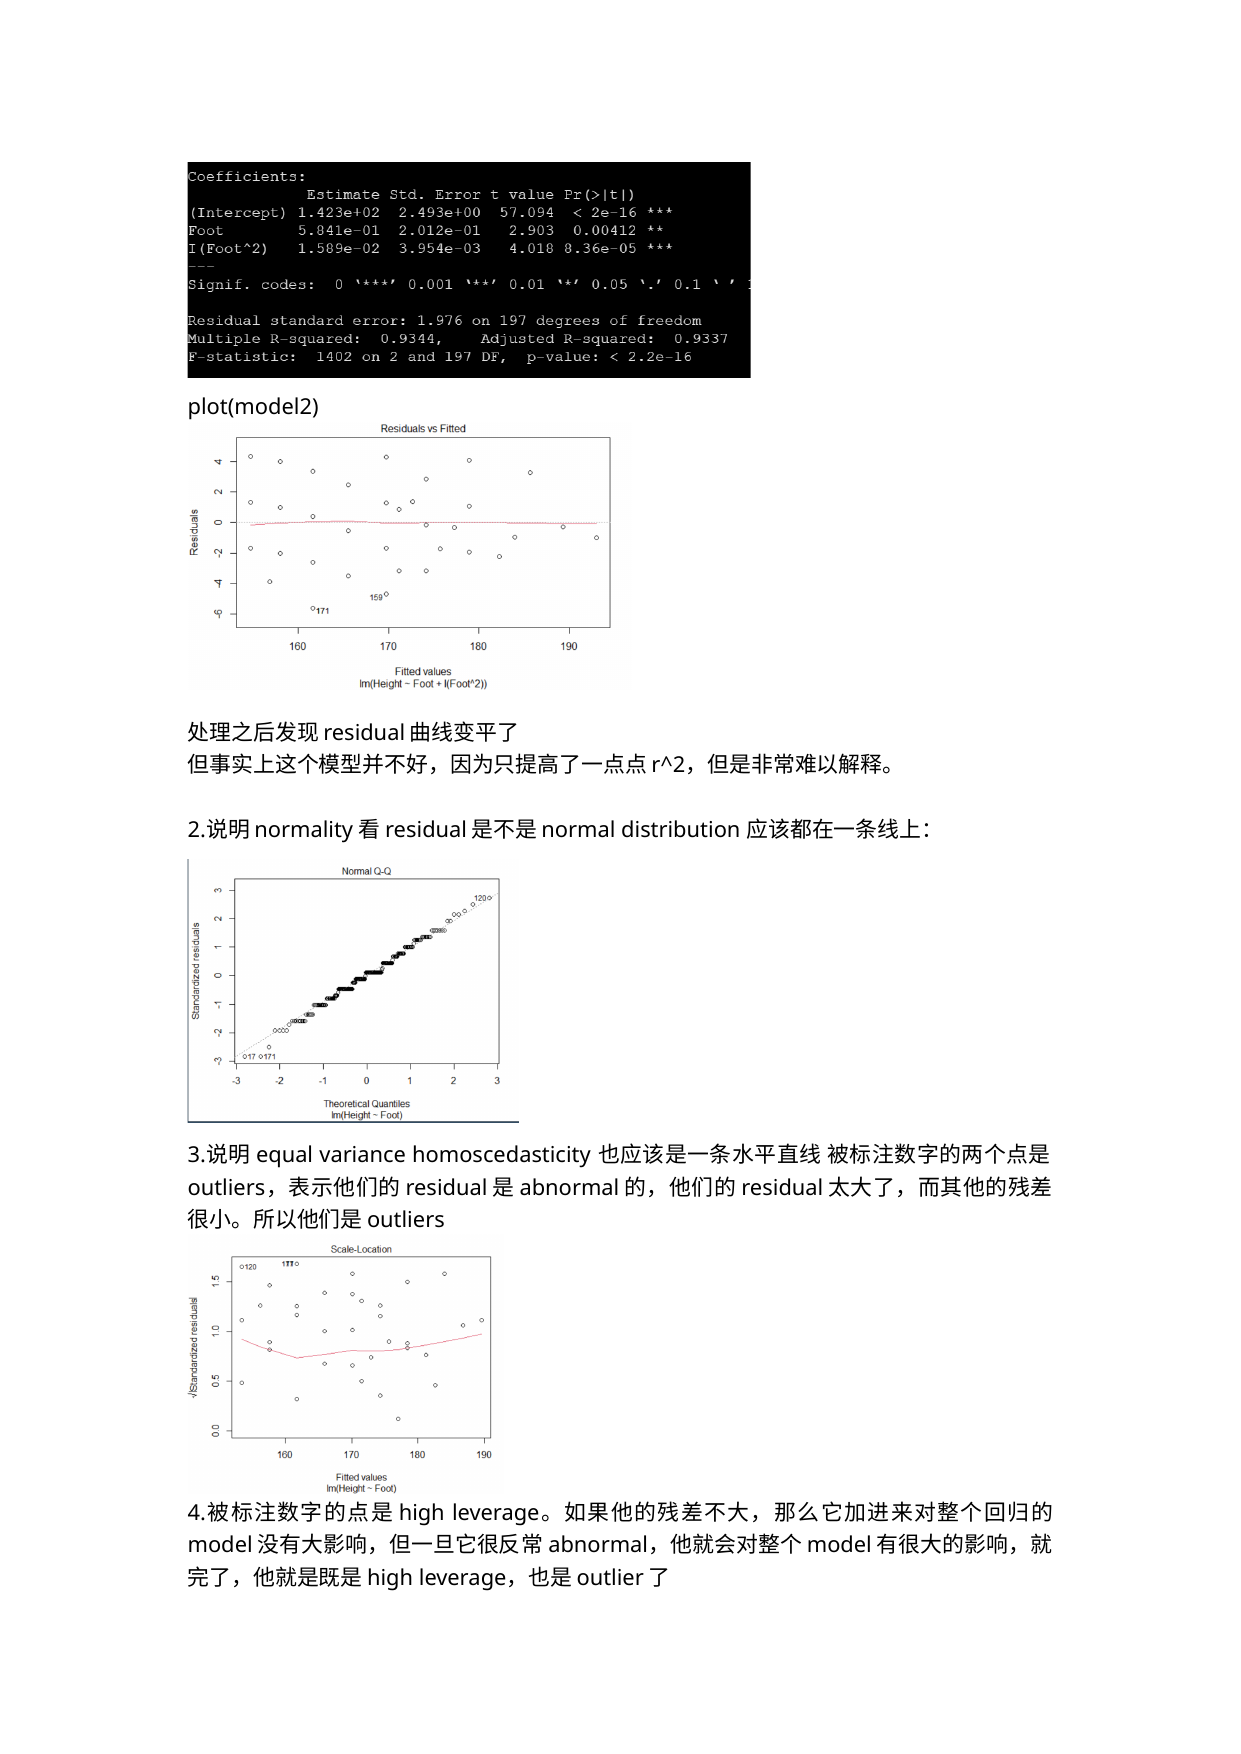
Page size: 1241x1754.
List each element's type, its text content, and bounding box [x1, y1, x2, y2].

picture [187, 859, 519, 1123]
text 2.说明normality 看residual是不是normal distribution 应该都在一条线上： [187, 812, 1053, 844]
picture [187, 162, 751, 378]
text plot(model2) [187, 389, 1053, 422]
text 但事实上这个模型并不好，因为只提高了一点点r^2，但是非常难以解释。 [187, 747, 1053, 779]
picture [187, 1234, 504, 1494]
text 4.被标注数字的点是high leverage。如果他的残差不大，那么它加进来对整个回归的model没有大影响，但一旦它很反常abnormal，他就会对整个model有很大的影响，就完了，他就是既是high leverage，也是outlier了 [187, 1494, 1053, 1592]
text 处理之后发现residual曲线变平了 [187, 714, 1053, 747]
picture [187, 422, 633, 690]
text 3.说明equal variance homoscedasticity 也应该是一条水平直线 被标注数字的两个点是outliers，表示他们的residual是abnormal的，他们的residual太大了，而其他的残差很小。所以他们是outliers [187, 1137, 1053, 1234]
